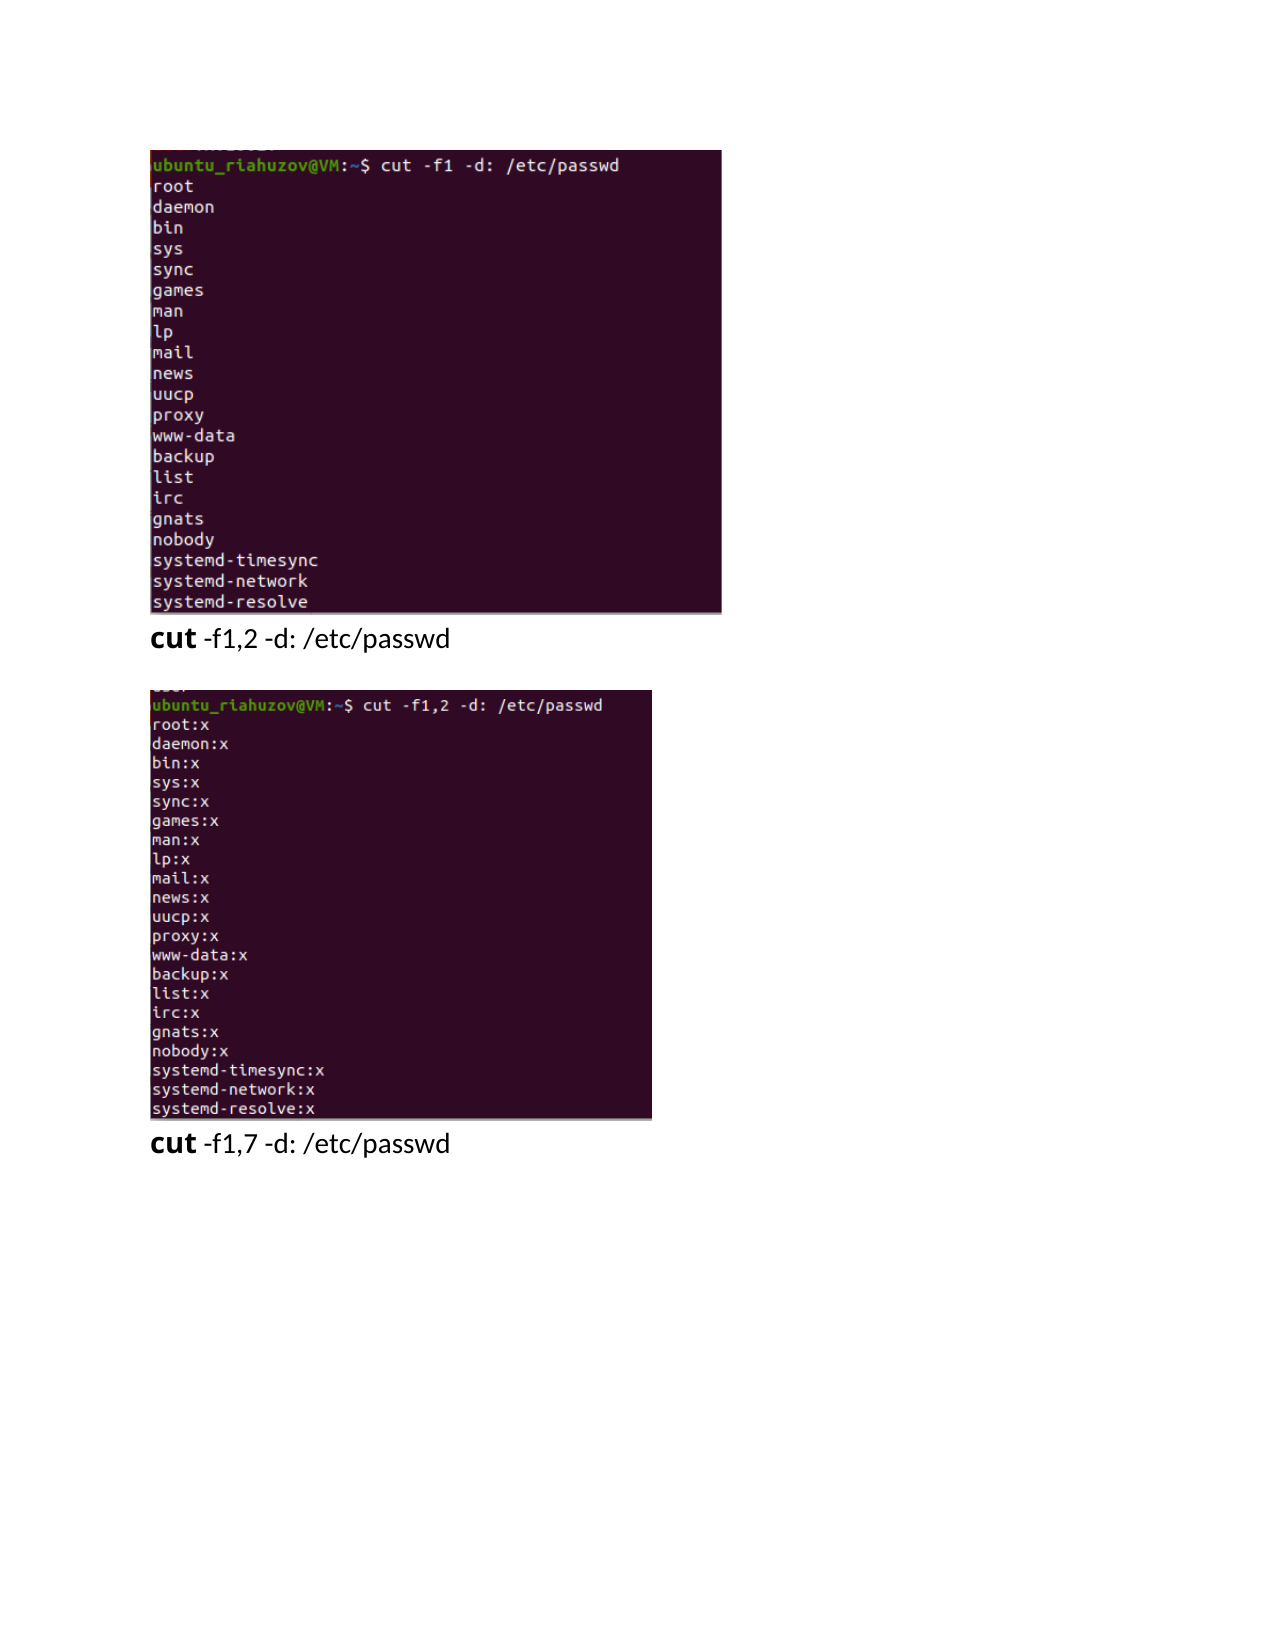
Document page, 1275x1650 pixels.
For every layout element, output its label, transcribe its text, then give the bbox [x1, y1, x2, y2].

picture [150, 690, 652, 1121]
text cut -f1,7 -d: /etc/passwd [150, 1123, 1125, 1162]
picture [150, 150, 722, 615]
text cut -f1,2 -d: /etc/passwd [150, 618, 1125, 657]
